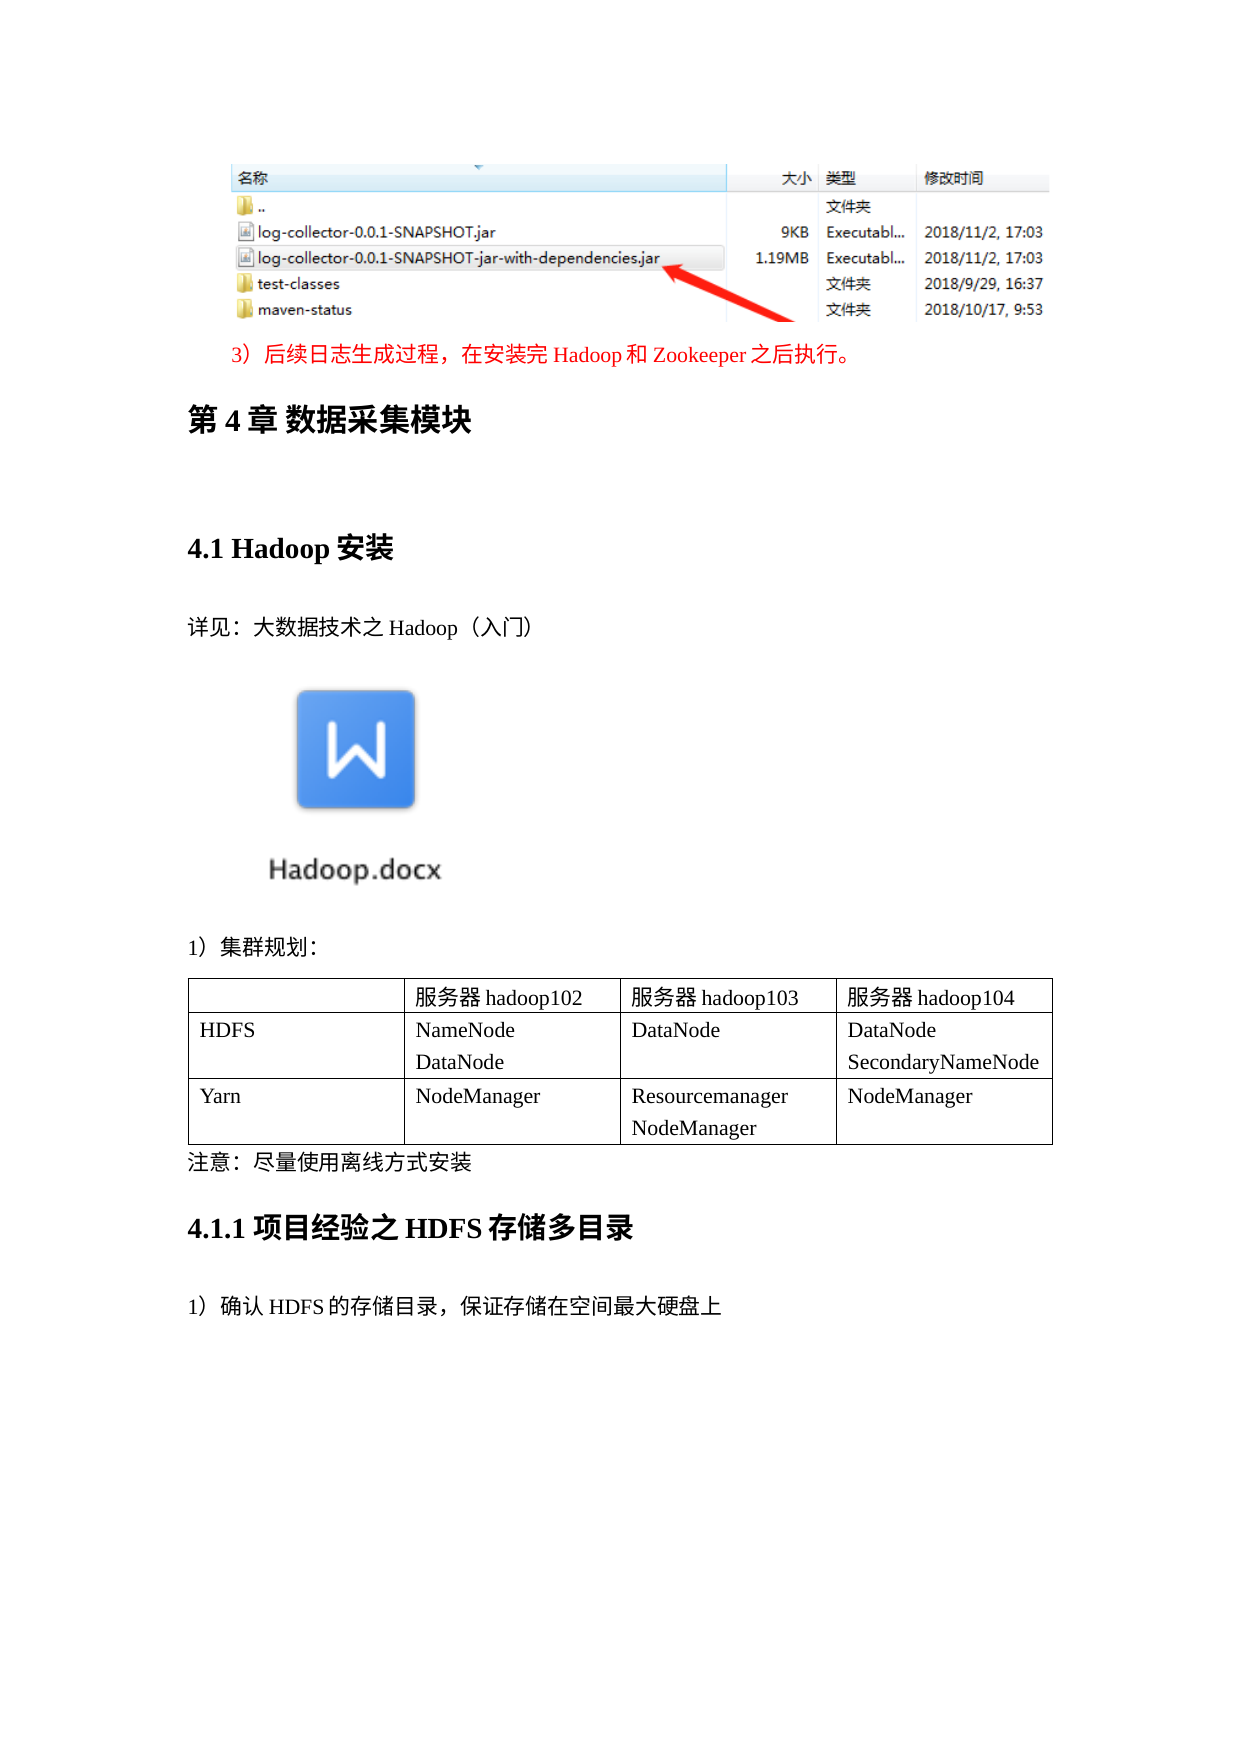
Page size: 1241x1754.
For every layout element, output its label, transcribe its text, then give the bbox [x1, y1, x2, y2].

table_header 服务器hadoop103 [621, 979, 836, 1012]
subtitle 第4章 数据采集模块 [187, 385, 1053, 450]
text 3）后续日志生成过程，在安装完Hadoop和Zookeeper之后执行。 [187, 337, 1053, 369]
table_cell DataNode SecondaryNameNode [837, 1013, 1052, 1078]
text 1）集群规划： [187, 930, 1053, 962]
table_cell NameNode DataNode [405, 1013, 620, 1078]
table_header 服务器hadoop104 [837, 979, 1052, 1012]
text 1）确认HDFS的存储目录，保证存储在空间最大硬盘上 [187, 1289, 1053, 1321]
table_cell NodeManager [405, 1079, 620, 1144]
table_header [189, 979, 404, 1012]
table_header 服务器hadoop102 [405, 979, 620, 1012]
subtitle 4.1.1 项目经验之HDFS存储多目录 [187, 1193, 1053, 1258]
table_cell DataNode [621, 1013, 836, 1078]
table_cell Yarn [189, 1079, 404, 1144]
table_cell Resourcemanager NodeManager [621, 1079, 836, 1144]
text 详见：大数据技术之Hadoop（入门） [187, 609, 1053, 642]
table_cell NodeManager [837, 1079, 1052, 1144]
picture [231, 662, 482, 913]
table_cell HDFS [189, 1013, 404, 1078]
text 注意：尽量使用离线方式安装 [187, 1145, 1053, 1177]
subtitle 4.1 Hadoop安装 [187, 514, 1053, 579]
picture [231, 164, 1050, 322]
